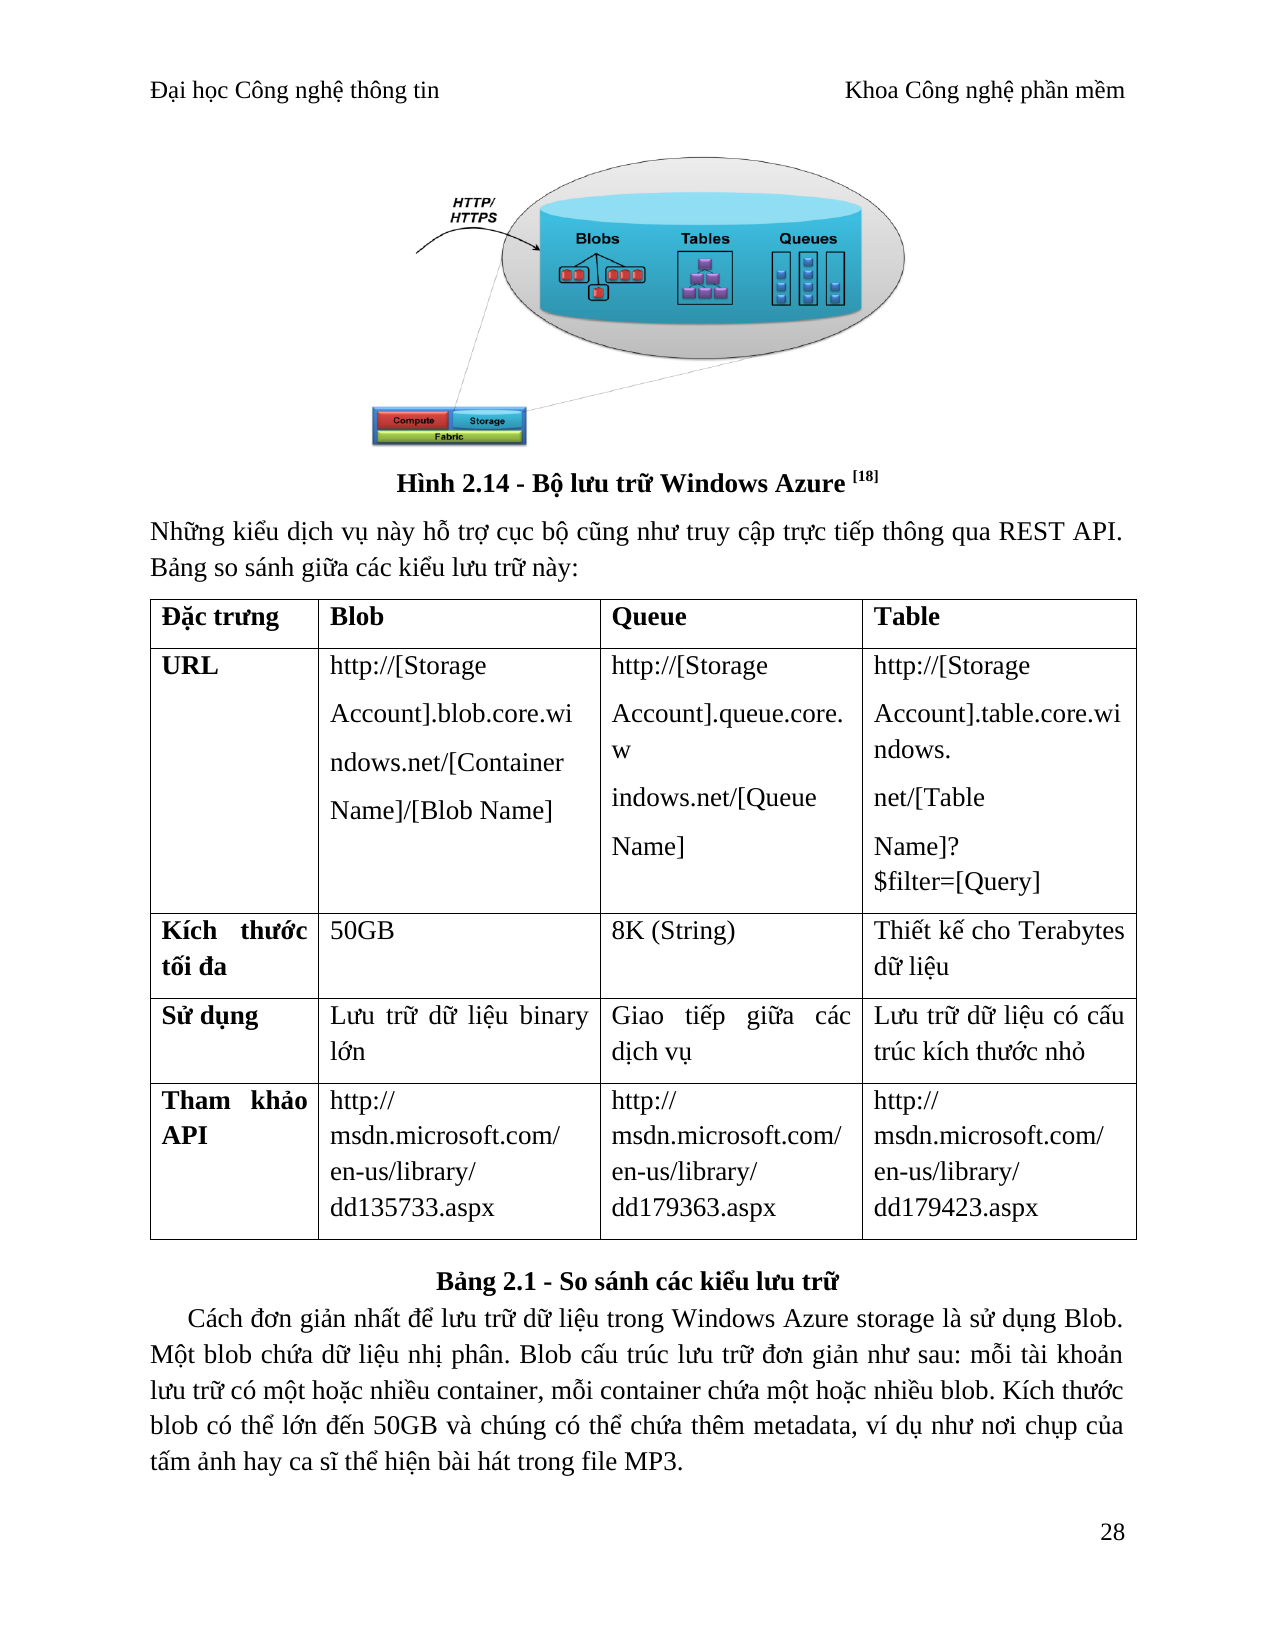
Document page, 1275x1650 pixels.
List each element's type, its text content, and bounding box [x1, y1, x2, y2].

text Cách đơn giản nhất để lưu trữ dữ liệu trong Windows Azure storage là sử dụng Blob. Một blob chứa dữ liệu nhị phân. Blob cấu trúc lưu trữ đơn giản như sau: mỗi tài khoản lưu trữ có một hoặc nhiều container, mỗi container chứa một hoặc nhiều blob. Kích thước blob có thể lớn đến 50GB và chúng có thể chứa thêm metadata, ví dụ như nơi chụp của tấm ảnh hay ca sĩ thể hiện bài hát trong file MP3. [150, 1302, 1125, 1476]
table_cell Kích thước tối đa [151, 914, 318, 998]
table_cell URL [151, 649, 318, 913]
table_cell Lưu trữ dữ liệu có cấu trúc kích thước nhỏ [863, 999, 1136, 1083]
table_cell http://[Storage Account].queue.core.w indows.net/[Queue Name] [601, 649, 862, 913]
table_cell 8K (String) [601, 914, 862, 998]
table_cell Giao tiếp giữa các dịch vụ [601, 999, 862, 1083]
table_cell Lưu trữ dữ liệu binary lớn [319, 999, 600, 1083]
subtitle Bảng 2.1 - So sánh các kiểu lưu trữ [150, 1265, 1125, 1296]
table_cell http://msdn.microsoft.com/en-us/library/dd179423.aspx [863, 1084, 1136, 1239]
table_cell http://[Storage Account].table.core.windows. net/[Table Name]?$filter=[Query] [863, 649, 1136, 913]
table_cell http://msdn.microsoft.com/en-us/library/dd179363.aspx [601, 1084, 862, 1239]
table_header Table [863, 600, 1136, 648]
text Hình 2.14 - Bộ lưu trữ Windows Azure [18] [150, 467, 1125, 498]
table_cell 50GB [319, 914, 600, 998]
table_cell http://msdn.microsoft.com/en-us/library/dd135733.aspx [319, 1084, 600, 1239]
picture [365, 150, 910, 451]
table_cell http://[Storage Account].blob.core.wi ndows.net/[Container Name]/[Blob Name] [319, 649, 600, 913]
table_header Đặc trưng [151, 600, 318, 648]
text Những kiểu dịch vụ này hỗ trợ cục bộ cũng như truy cập trực tiếp thông qua REST API. Bảng so sánh giữa các kiểu lưu trữ này: [150, 515, 1125, 582]
table_cell Thiết kế cho Terabytes dữ liệu [863, 914, 1136, 998]
table_header Blob [319, 600, 600, 648]
table_cell Tham khảo API [151, 1084, 318, 1239]
table_cell Sử dụng [151, 999, 318, 1083]
table_header Queue [601, 600, 862, 648]
